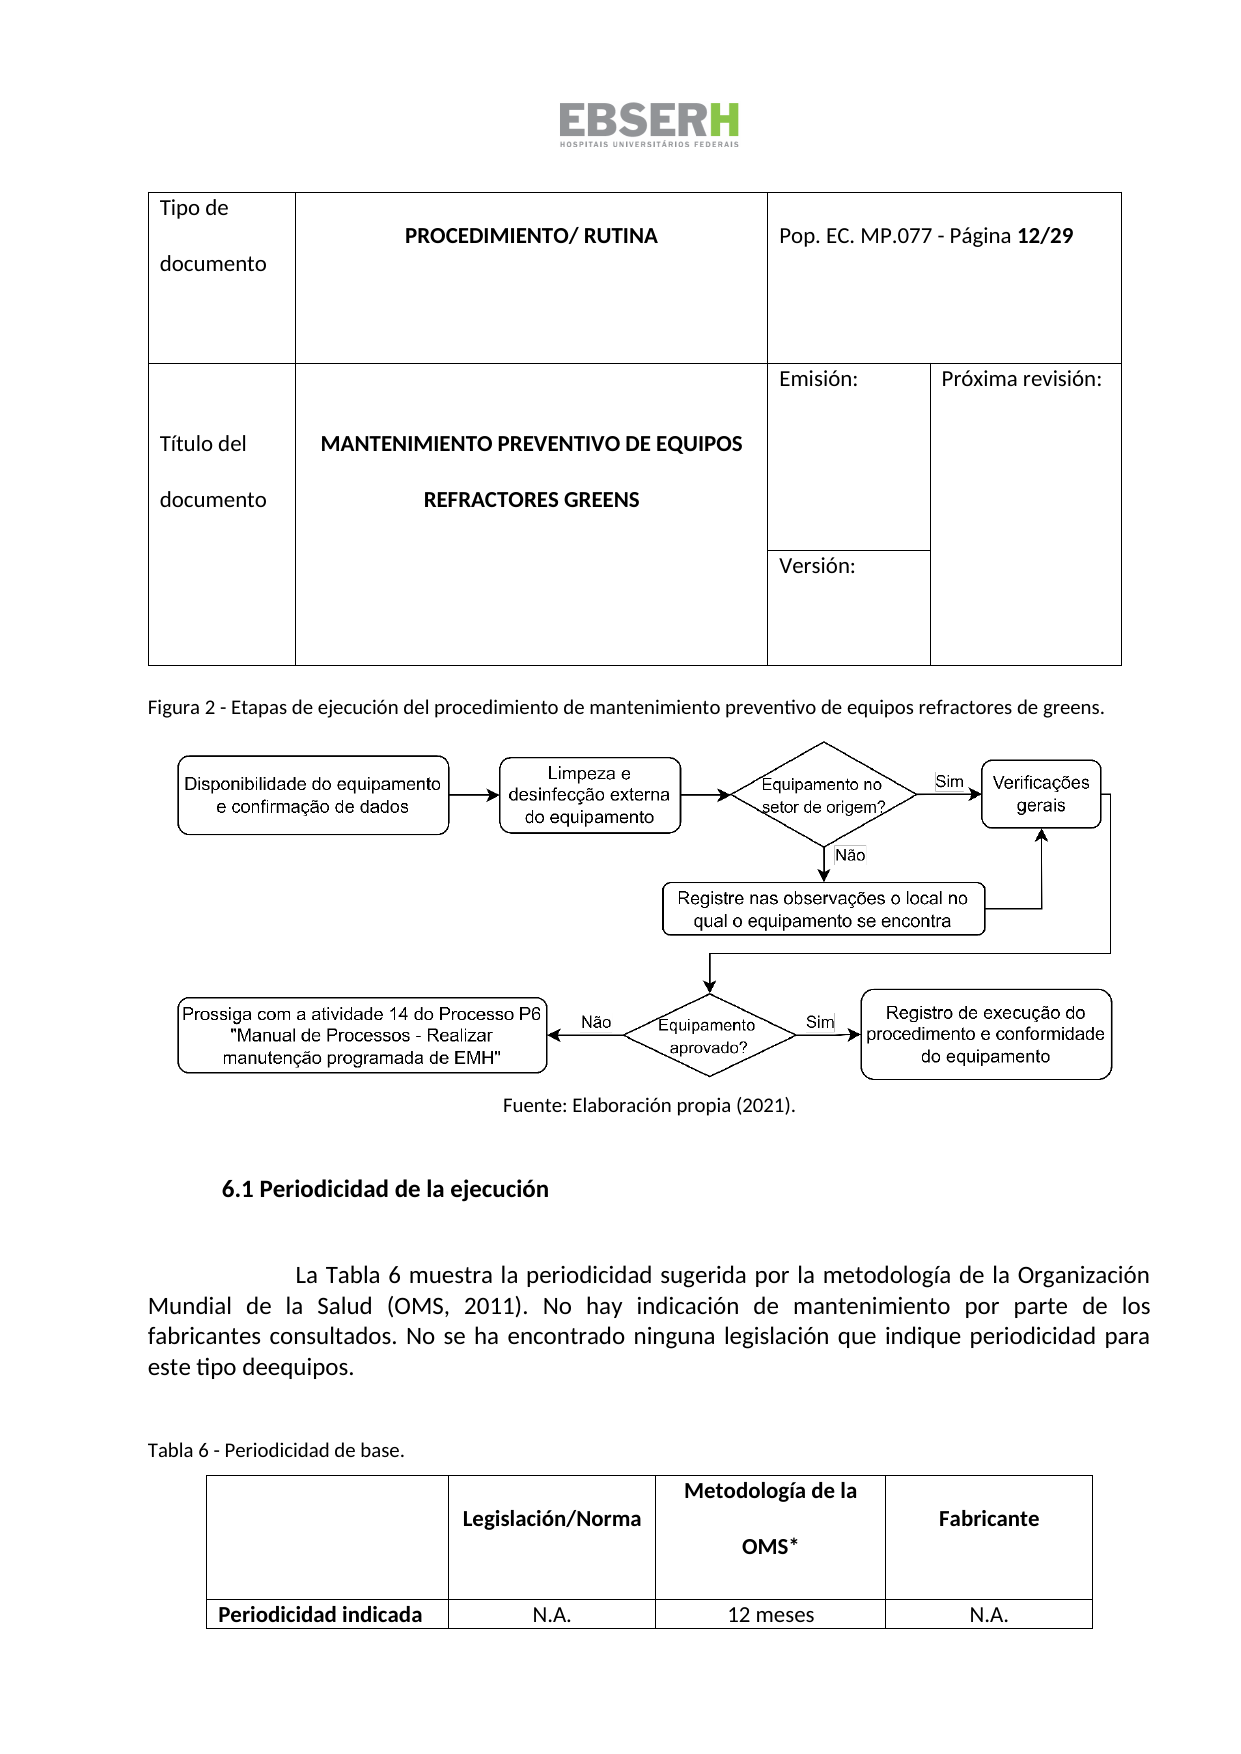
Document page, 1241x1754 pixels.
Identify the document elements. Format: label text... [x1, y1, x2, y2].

table_cell N.A. [449, 1600, 655, 1628]
table_header Fabricante [886, 1476, 1092, 1599]
table_cell N.A. [886, 1600, 1092, 1628]
text La Tabla 6 muestra la periodicidad sugerida por la metodología de la Organización Mundial de la Salud (OMS, 2011). No hay indicación de mantenimiento por parte de los fabricantes consultados. No se ha encontrado ninguna legislación que indique periodicidad para este tipo deequipos. [148, 1259, 1152, 1381]
table_header [207, 1476, 448, 1599]
table_cell Periodicidad indicada [207, 1600, 448, 1628]
text Figura 2 - Etapas de ejecución del procedimiento de mantenimiento preventivo de equipos refractores de greens. [148, 694, 1152, 719]
table_header Metodología de la OMS* [656, 1476, 885, 1599]
subtitle 6.1 Periodicidad de la ejecución [148, 1173, 1152, 1204]
text Tabla 6 - Periodicidad de base. [148, 1437, 1152, 1462]
picture [177, 740, 1123, 1080]
table_header Legislación/Norma [449, 1476, 655, 1599]
text Fuente: Elaboración propia (2021). [148, 1092, 1152, 1118]
picture [558, 101, 741, 147]
table_cell 12 meses [656, 1600, 885, 1628]
